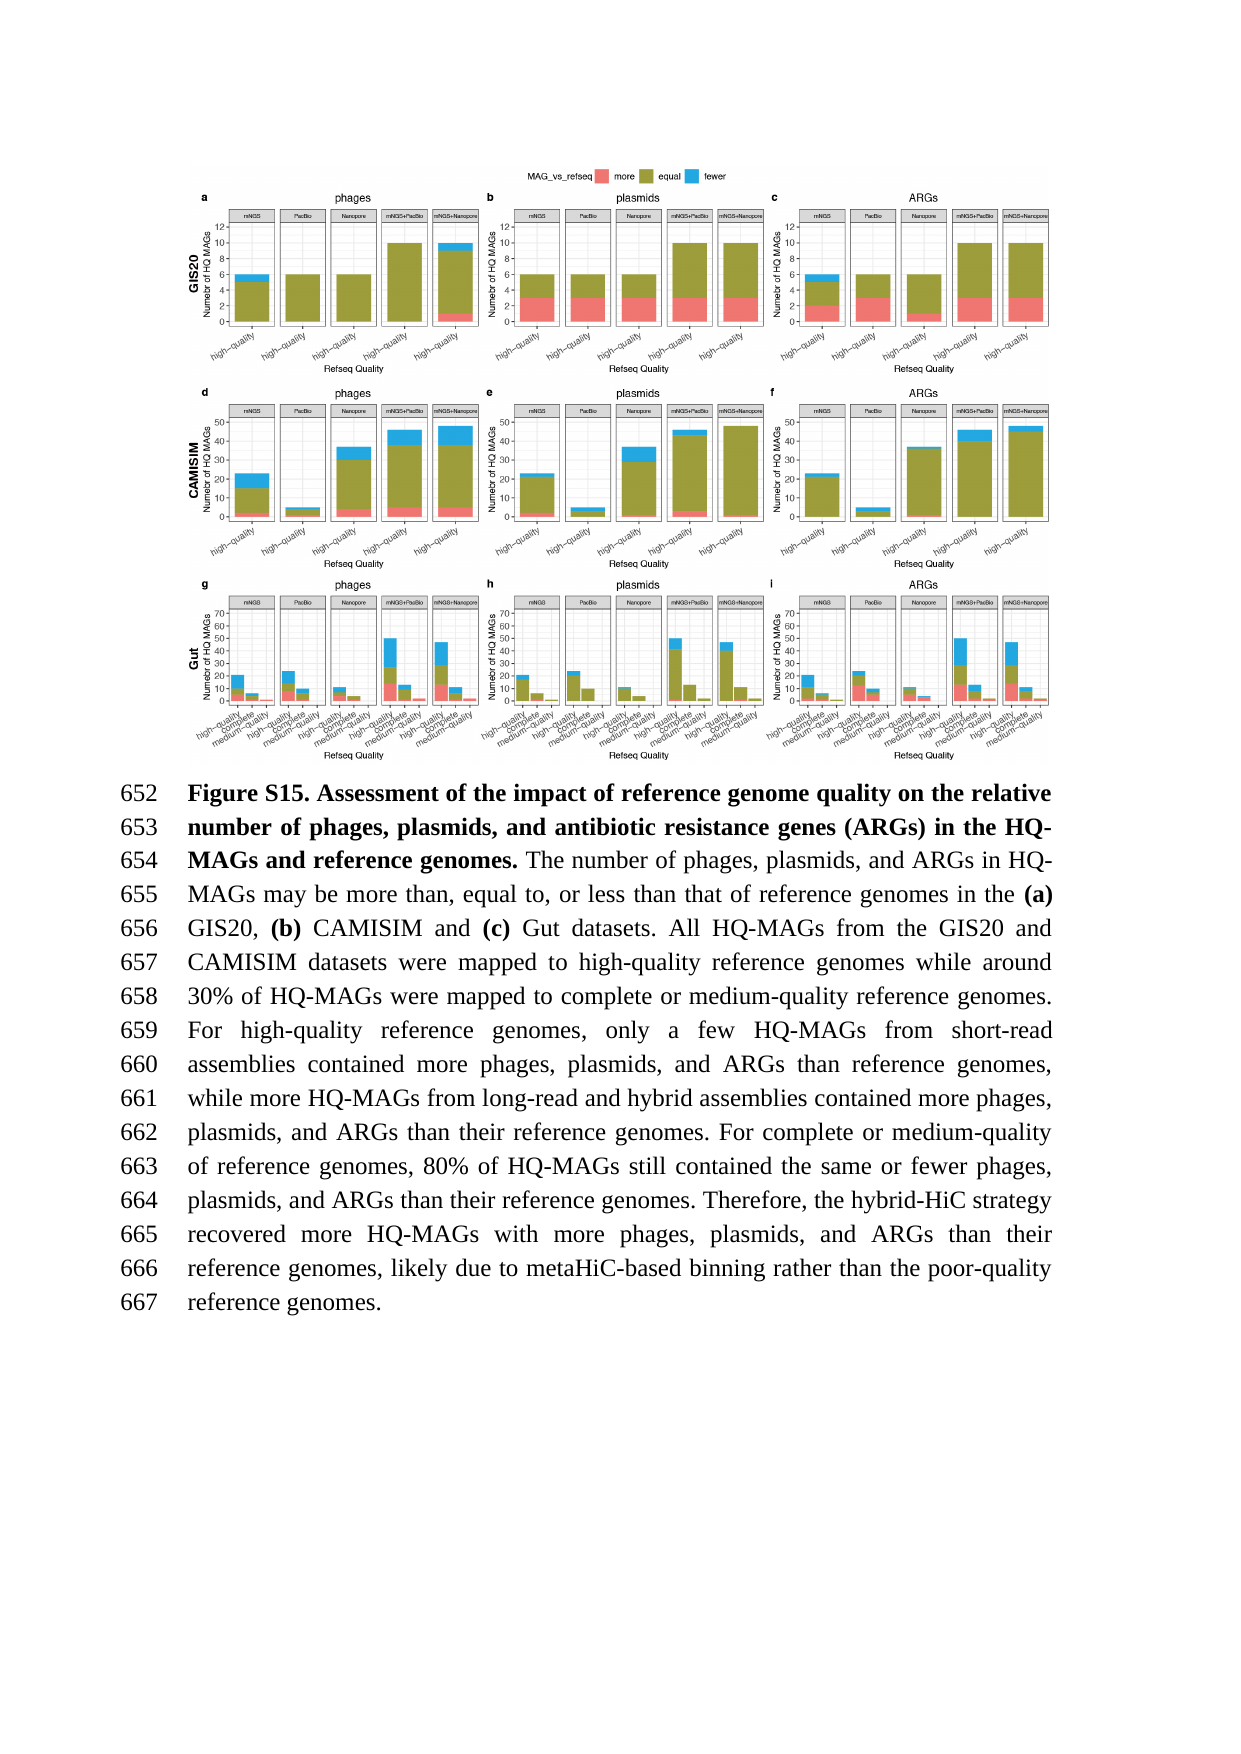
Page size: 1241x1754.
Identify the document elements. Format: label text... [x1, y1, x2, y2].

picture [187, 163, 1050, 764]
